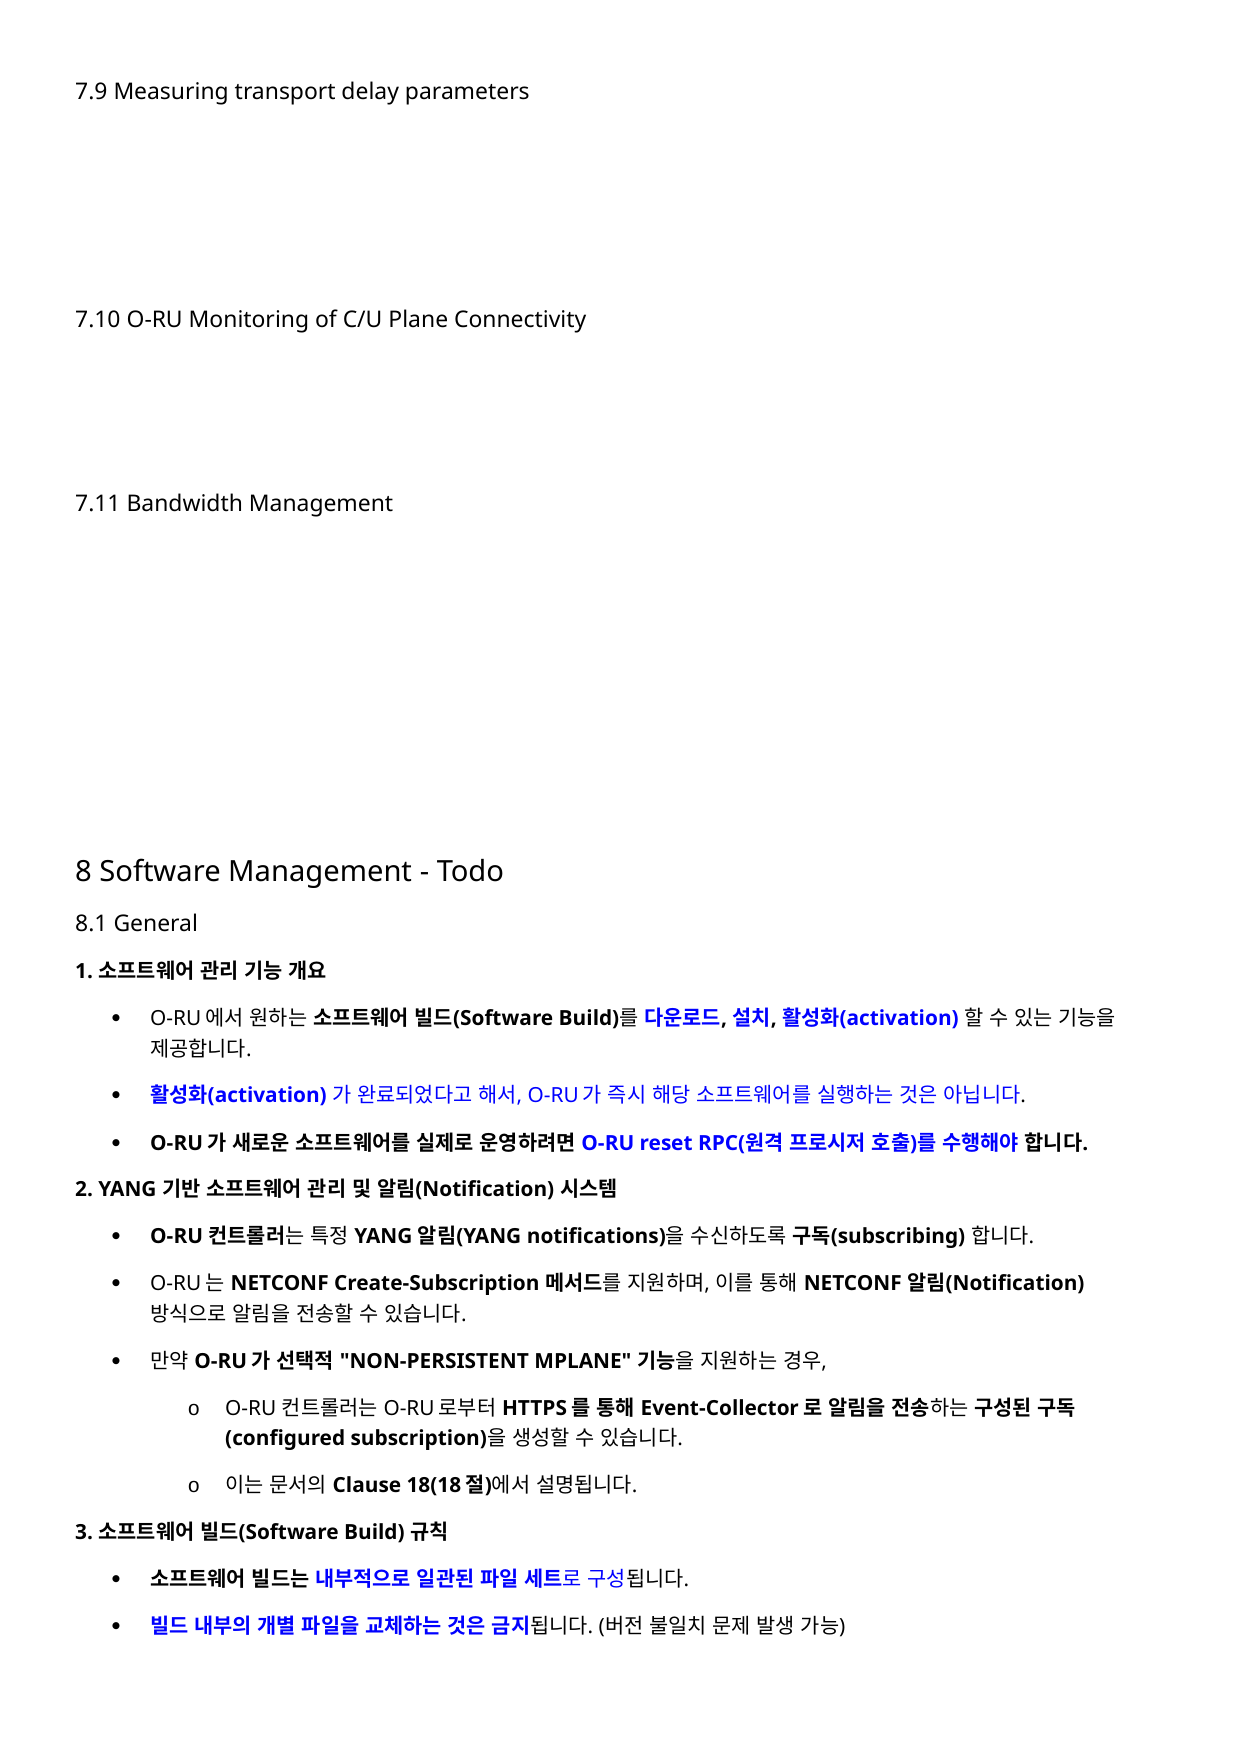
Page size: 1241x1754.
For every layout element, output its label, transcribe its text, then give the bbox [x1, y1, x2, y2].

text 2. YANG 기반 소프트웨어 관리 및 알림(Notification) 시스템 [75, 1173, 1165, 1203]
list 소프트웨어 빌드는 내부적으로 일관된 파일 세트로 구성됩니다. [112, 1562, 1165, 1593]
subtitle 7.10 O-RU Monitoring of C/U Plane Connectivity [75, 303, 1165, 334]
list O-RU는 NETCONF Create-Subscription 메서드를 지원하며, 이를 통해 NETCONF 알림(Notification) 방식으로 알림을 전송할 수 있습니다. [112, 1267, 1165, 1327]
list O-RU 컨트롤러는 O-RU로부터 HTTPS를 통해 Event-Collector로 알림을 전송하는 구성된 구독(configured subscription)을 생성할 수 있습니다. [187, 1391, 1165, 1452]
list 빌드 내부의 개별 파일을 교체하는 것은 금지됩니다. (버전 불일치 문제 발생 가능) [112, 1609, 1165, 1640]
subtitle 7.9 Measuring transport delay parameters [75, 75, 1165, 106]
list 이는 문서의 Clause 18(18절)에서 설명됩니다. [187, 1468, 1165, 1499]
list O-RU가 새로운 소프트웨어를 실제로 운영하려면 O-RU reset RPC(원격 프로시저 호출)를 수행해야 합니다. [112, 1126, 1165, 1156]
list O-RU에서 원하는 소프트웨어 빌드(Software Build)를 다운로드, 설치, 활성화(activation) 할 수 있는 기능을 제공합니다. [112, 1001, 1165, 1062]
subtitle 8.1 General [75, 907, 1165, 938]
list 활성화(activation) 가 완료되었다고 해서, O-RU가 즉시 해당 소프트웨어를 실행하는 것은 아닙니다. [112, 1079, 1165, 1109]
subtitle 7.11 Bandwidth Management [75, 487, 1165, 518]
subtitle 8 Software Management - Todo [75, 850, 1165, 890]
list O-RU 컨트롤러는 특정 YANG 알림(YANG notifications)을 수신하도록 구독(subscribing) 합니다. [112, 1220, 1165, 1250]
text 1. 소프트웨어 관리 기능 개요 [75, 954, 1165, 985]
text 3. 소프트웨어 빌드(Software Build) 규칙 [75, 1515, 1165, 1546]
list 만약 O-RU가 선택적 "NON-PERSISTENT MPLANE" 기능을 지원하는 경우, [112, 1344, 1165, 1374]
